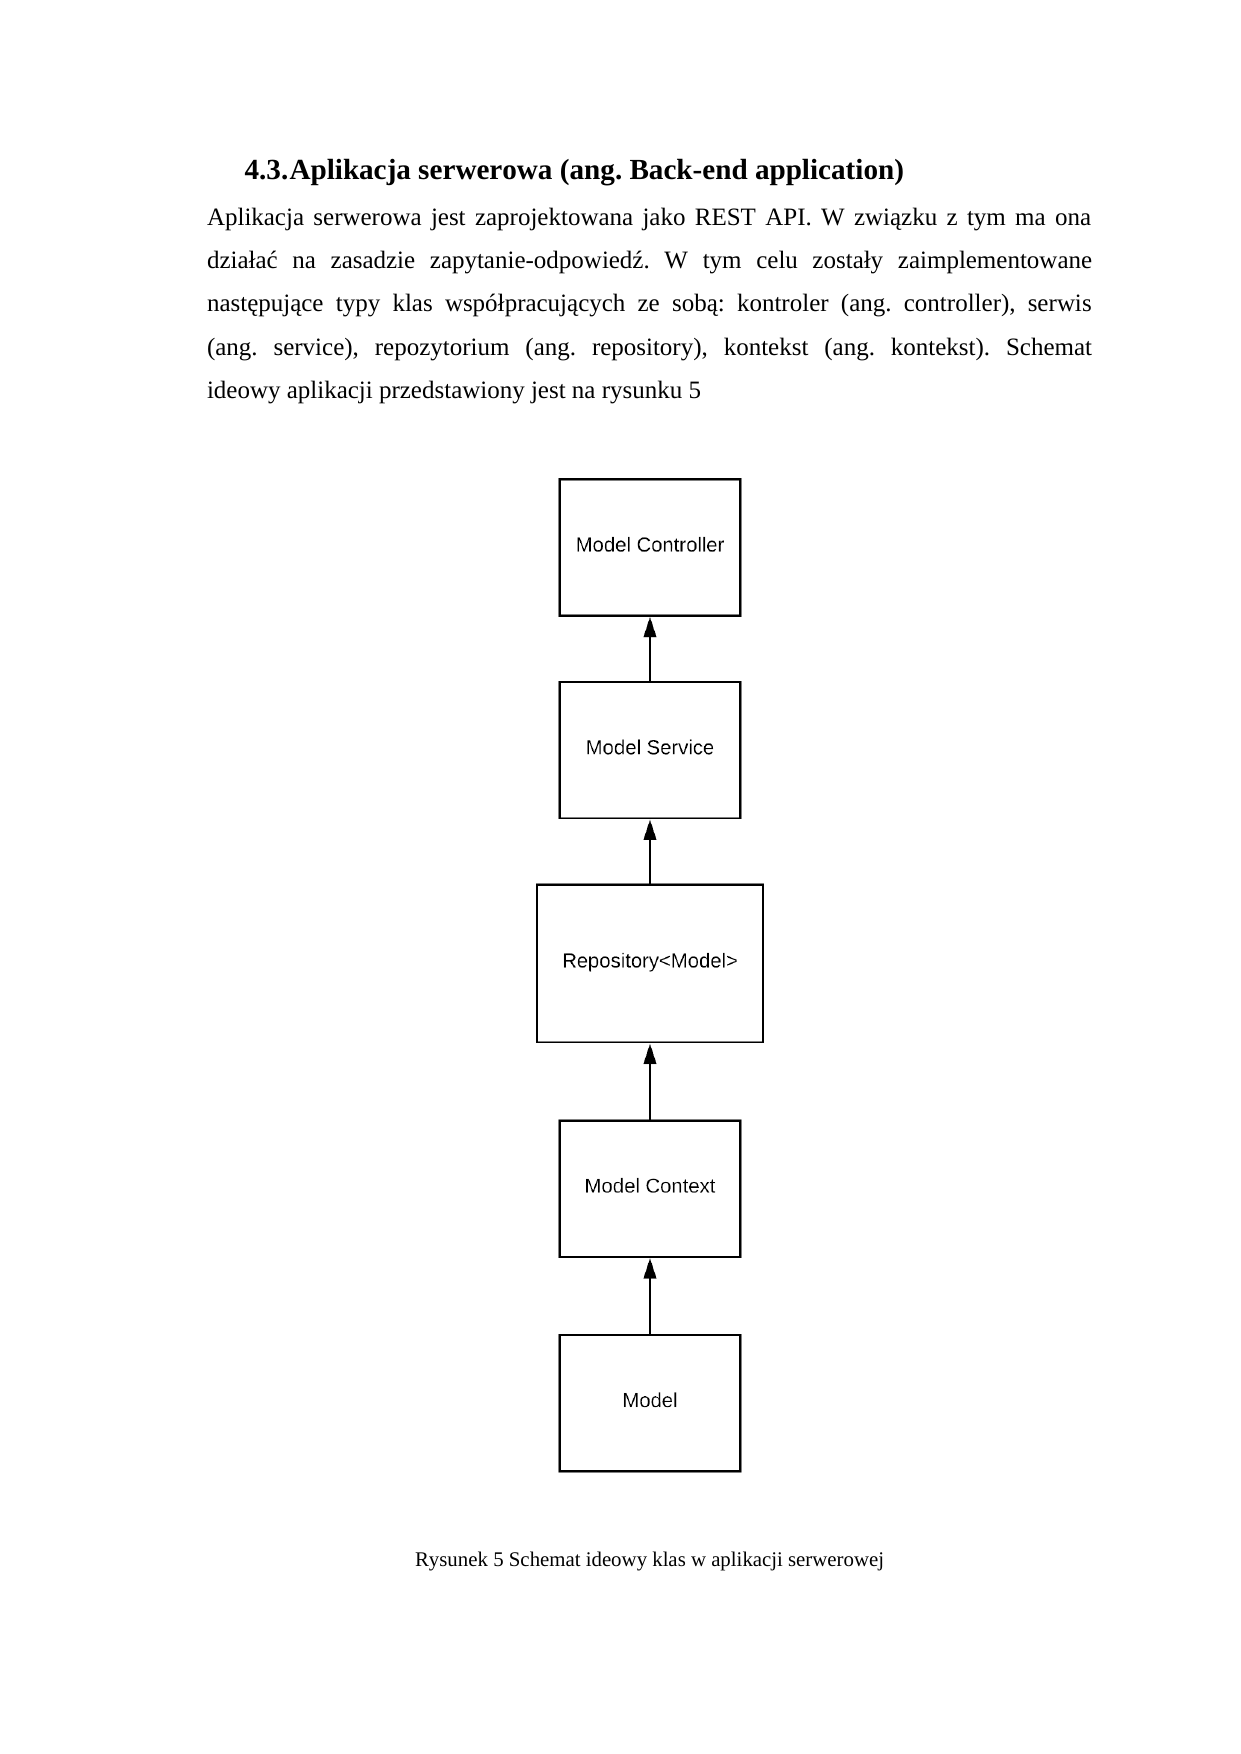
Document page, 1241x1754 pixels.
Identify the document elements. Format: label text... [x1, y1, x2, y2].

text Aplikacja serwerowa jest zaprojektowana jako REST API. W związku z tym ma ona działać na zasadzie zapytanie-odpowiedź. W tym celu zostały zaimplementowane następujące typy klas współpracujących ze sobą: kontroler (ang. controller), serwis (ang. service), repozytorium (ang. repository), kontekst (ang. kontekst). Schemat ideowy aplikacji przedstawiony jest na rysunku 5 [207, 202, 1092, 403]
subtitle Aplikacja serwerowa (ang. Back-end application) [244, 152, 1092, 185]
picture [492, 434, 808, 1516]
text Rysunek 5 Schemat ideowy klas w aplikacji serwerowej [207, 1546, 1092, 1571]
